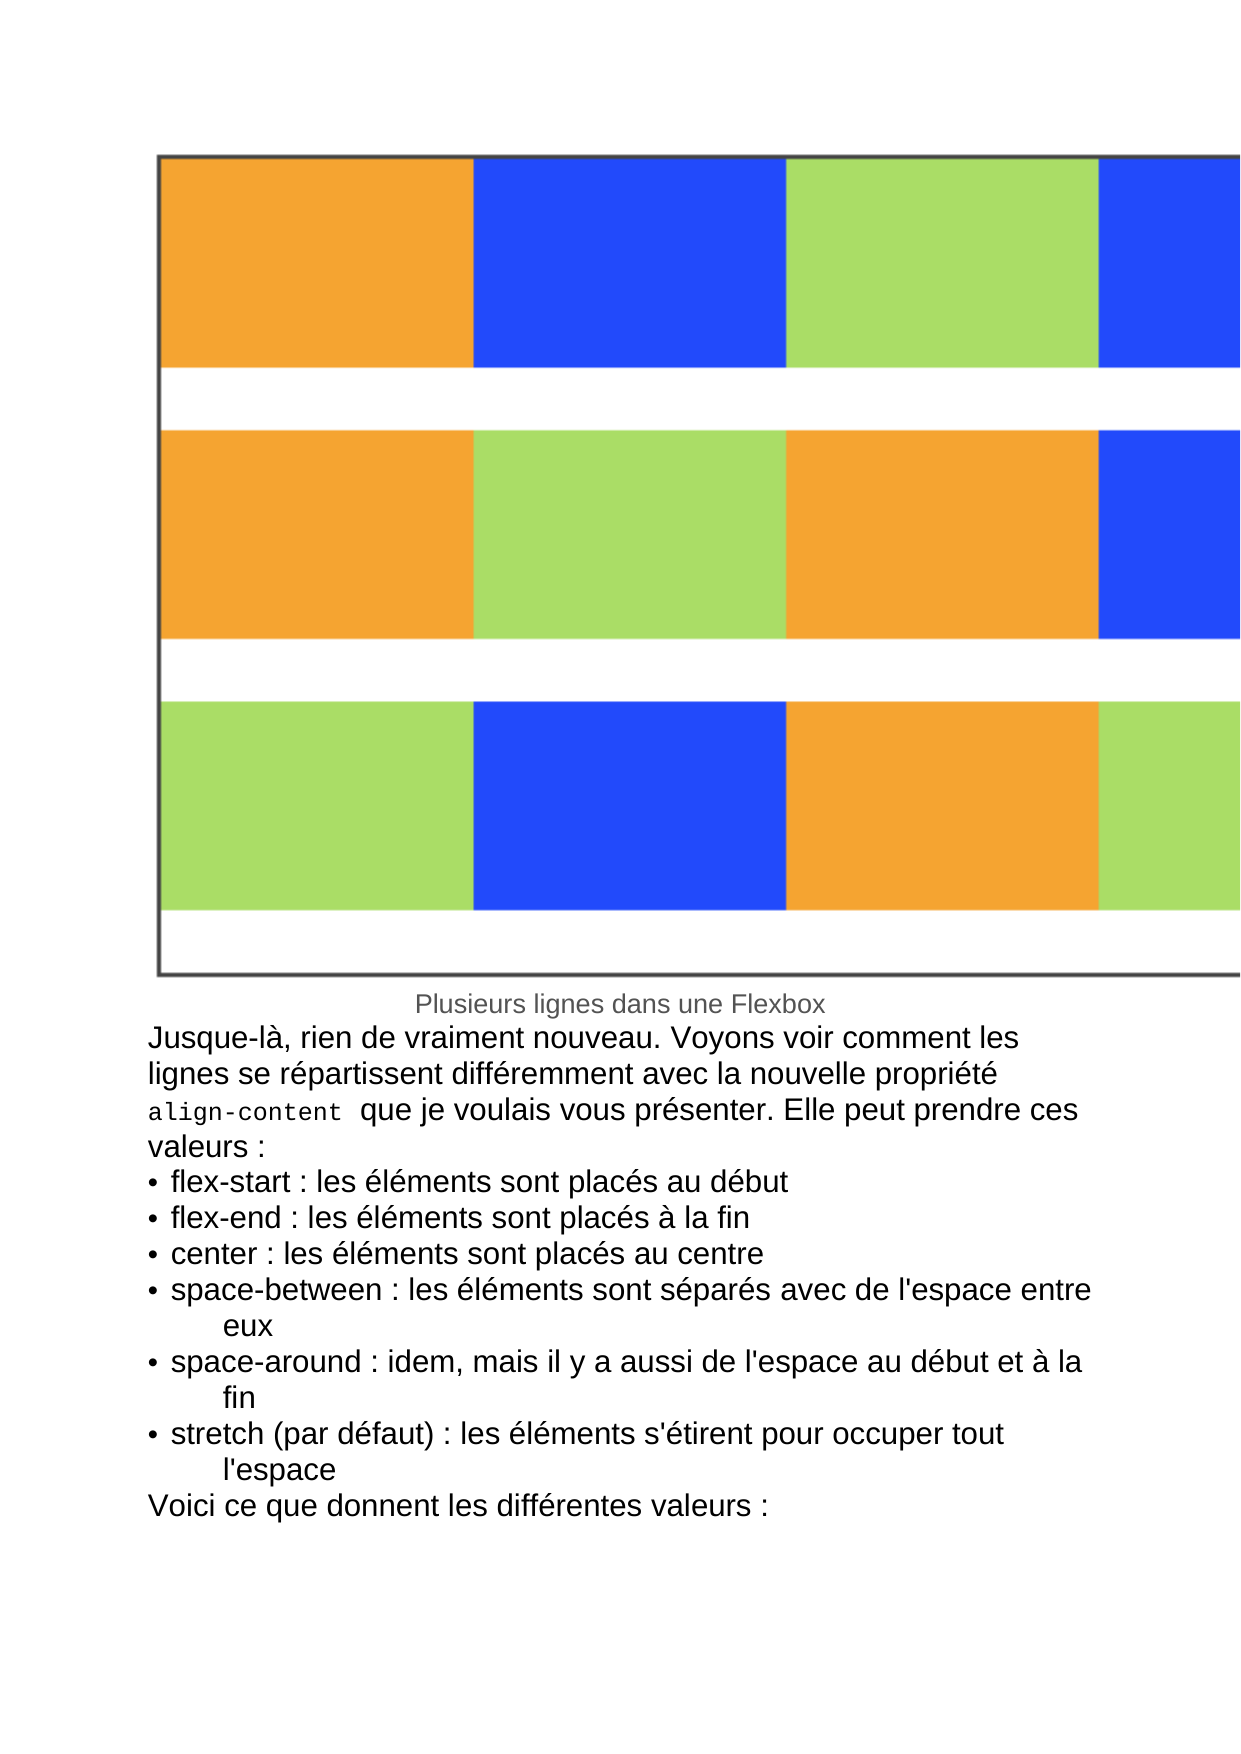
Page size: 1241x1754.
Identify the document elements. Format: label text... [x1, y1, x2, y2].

list space-around : idem, mais il y a aussi de l'espace au début et à la fin [148, 1343, 1093, 1415]
text Voici ce que donnent les différentes valeurs : [148, 1487, 1093, 1523]
list center : les éléments sont placés au centre [148, 1235, 1093, 1271]
text Jusque-là, rien de vraiment nouveau. Voyons voir comment les lignes se répartissent différemment avec la nouvelle propriété align-content que je voulais vous présenter. Elle peut prendre ces valeurs : [148, 1019, 1093, 1163]
list stretch (par défaut) : les éléments s'étirent pour occuper tout l'espace [148, 1415, 1093, 1487]
picture [147, 147, 1241, 988]
list flex-end : les éléments sont placés à la fin [148, 1199, 1093, 1235]
list flex-start : les éléments sont placés au début [148, 1163, 1093, 1199]
list space-between : les éléments sont séparés avec de l'espace entre eux [148, 1271, 1093, 1343]
text Plusieurs lignes dans une Flexbox [148, 988, 1093, 1019]
